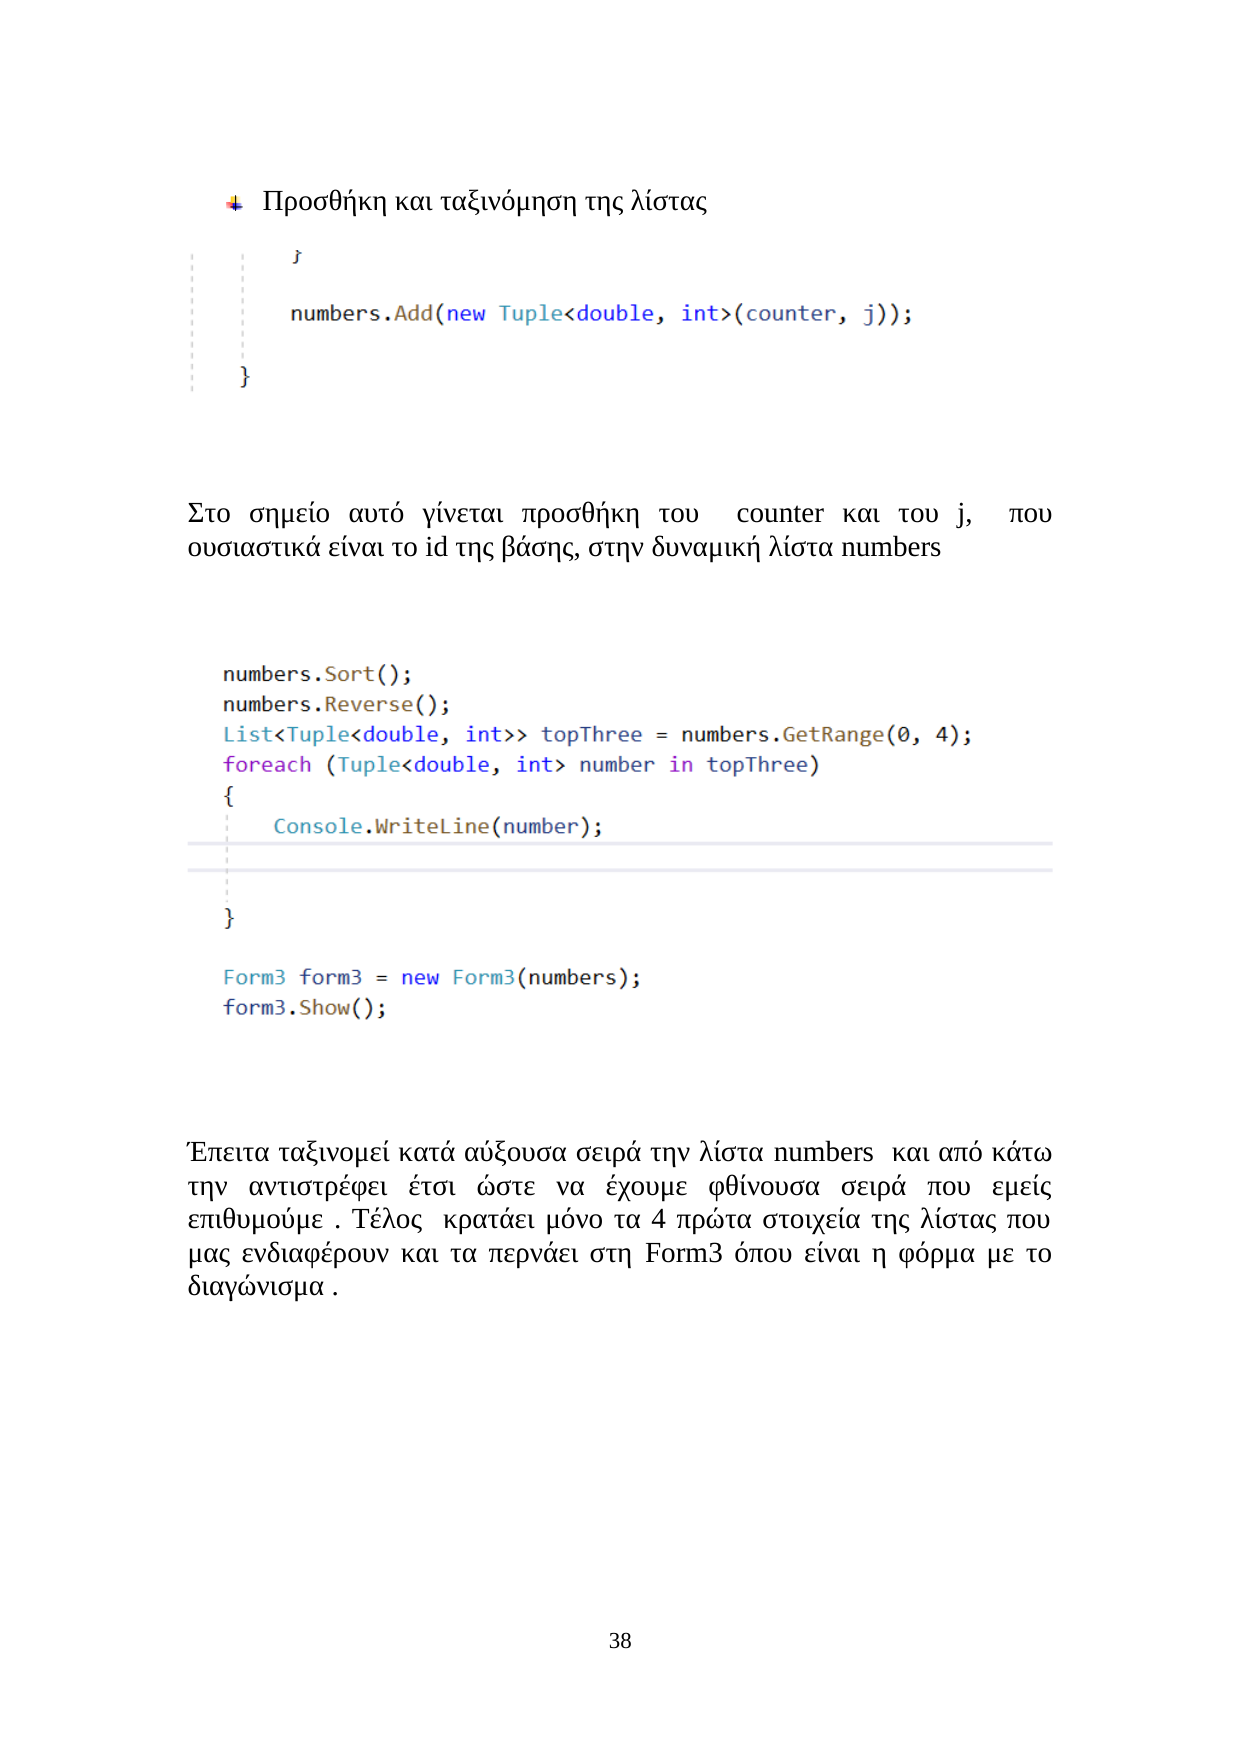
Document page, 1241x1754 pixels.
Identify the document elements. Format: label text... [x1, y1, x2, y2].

text Στο σημείο αυτό γίνεται προσθήκη του counter και του j, που ουσιαστικά είναι το id της βάσης, στην δυναμική λίστα numbers [187, 495, 1053, 562]
list Προσθήκη και ταξινόμηση της λίστας [225, 183, 1053, 217]
picture [187, 250, 1053, 395]
picture [226, 194, 243, 211]
picture [187, 663, 1053, 1034]
text Έπειτα ταξινομεί κατά αύξουσα σειρά την λίστα numbers και από κάτω την αντιστρέφει έτσι ώστε να έχουμε φθίνουσα σειρά που εμείς επιθυμούμε . Τέλος κρατάει μόνο τα 4 πρώτα στοιχεία της λίστας που μας ενδιαφέρουν και τα περνάει στη Form3 όπου είναι η φόρμα με το διαγώνισμα . [187, 1134, 1053, 1302]
